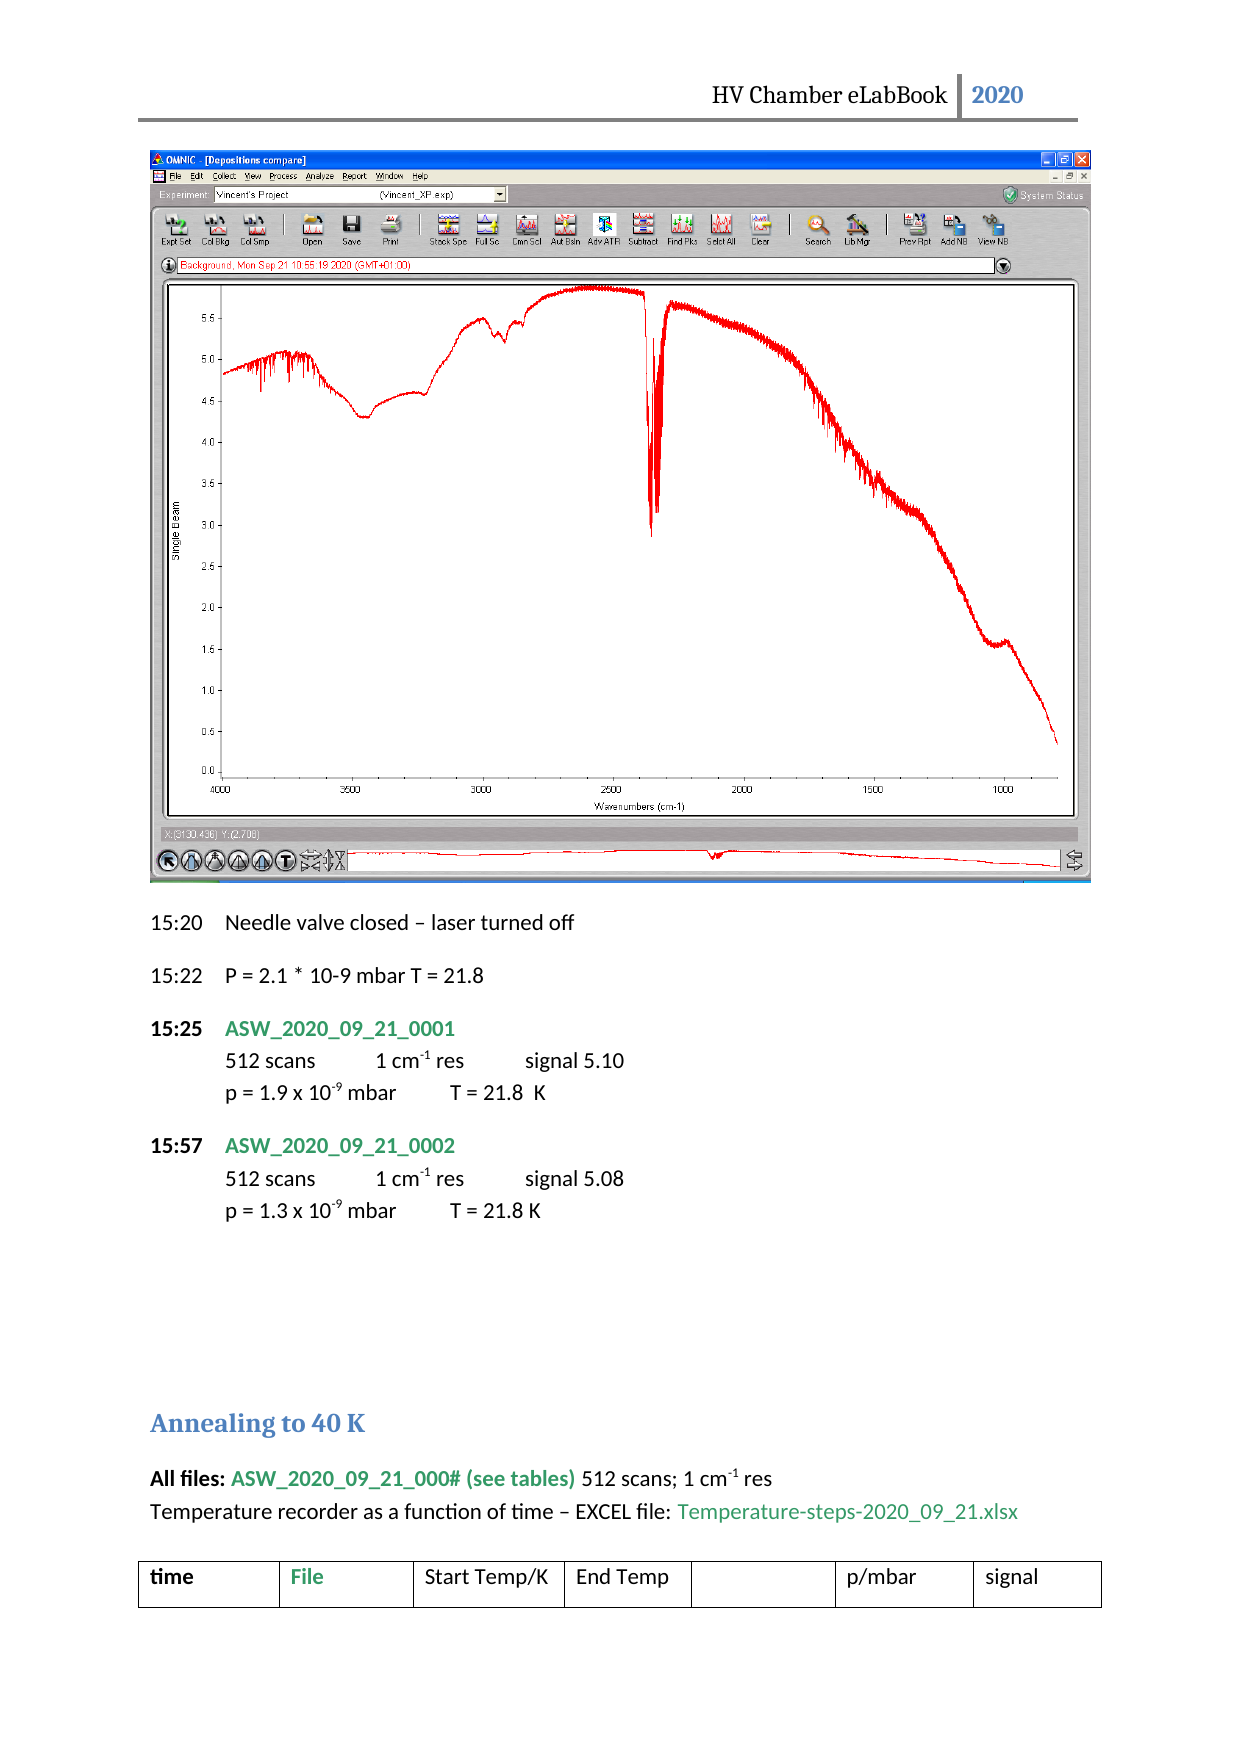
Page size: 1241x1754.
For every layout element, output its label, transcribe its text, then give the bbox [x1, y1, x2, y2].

text 15:20 Needle valve closed – laser turned off [150, 908, 1090, 936]
text 15:22 P = 2.1 * 10-9 mbar T = 21.8 [150, 961, 1090, 989]
picture [150, 150, 1091, 883]
text 15:57 ASW_2020_09_21_0002 [150, 1132, 1090, 1159]
text Temperature recorder as a function of time – EXCEL file: Temperature-steps-2020_09_21.xlsx [150, 1497, 1090, 1557]
text 512 scans 1 cm-1 res signal 5.10 p = 1.9 x 10-9 mbar T = 21.8 K [225, 1046, 1090, 1107]
table_header End Temp [565, 1562, 691, 1607]
table_header time [139, 1562, 279, 1607]
text 512 scans 1 cm-1 res signal 5.08 p = 1.3 x 10-9 mbar T = 21.8 K [225, 1164, 1090, 1224]
text All files: ASW_2020_09_21_000# (see tables) 512 scans; 1 cm-1 res [150, 1464, 1090, 1493]
text 15:25 ASW_2020_09_21_0001 [150, 1014, 1090, 1042]
table_header p/mbar [836, 1562, 973, 1607]
table_header Start Temp/K [414, 1562, 564, 1607]
table_header File [280, 1562, 413, 1607]
table_header signal [974, 1562, 1101, 1607]
subtitle Annealing to 40 K [150, 1408, 1090, 1439]
table_header [692, 1562, 835, 1607]
